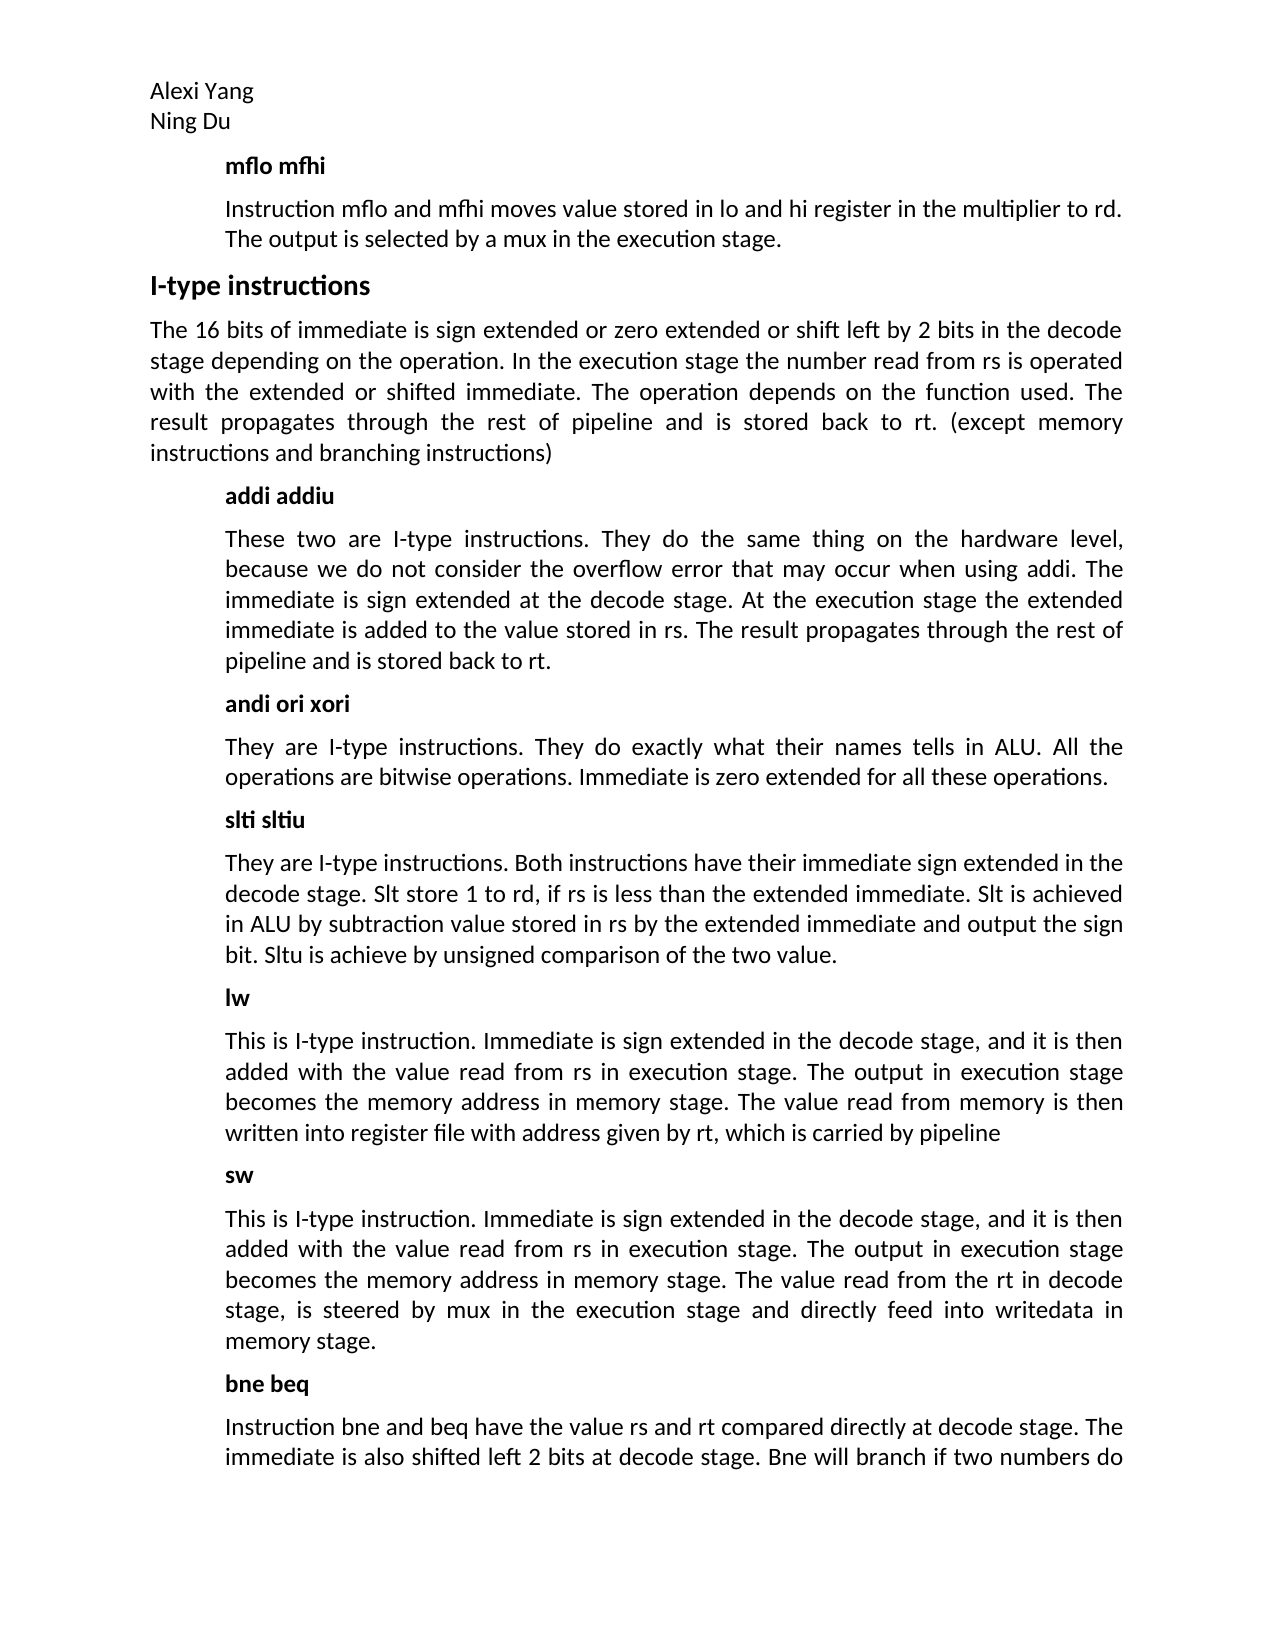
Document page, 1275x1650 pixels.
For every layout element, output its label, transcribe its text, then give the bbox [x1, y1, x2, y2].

text They are I-type instructions. They do exactly what their names tells in ALU. All the operations are bitwise operations. Immediate is zero extended for all these operations. [225, 731, 1125, 792]
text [225, 1411, 1125, 1472]
text mflo mfhi [225, 150, 1125, 181]
text slti sltiu [225, 804, 1125, 835]
text The 16 bits of immediate is sign extended or zero extended or shift left by 2 bits in the decode stage depending on the operation. In the execution stage the number read from rs is operated with the extended or shifted immediate. The operation depends on the function used. The result propagates through the rest of pipeline and is stored back to rt. (except memory instructions and branching instructions) [150, 315, 1125, 467]
text lw [225, 982, 1125, 1013]
text Instruction mflo and mfhi moves value stored in lo and hi register in the multiplier to rd. The output is selected by a mux in the execution stage. [225, 193, 1125, 254]
text andi ori xori [225, 688, 1125, 718]
text This is I-type instruction. Immediate is sign extended in the decode stage, and it is then added with the value read from rs in execution stage. The output in execution stage becomes the memory address in memory stage. The value read from memory is then written into register file with address given by rt, which is carried by pipeline [225, 1025, 1125, 1147]
text These two are I-type instructions. They do the same thing on the hardware level, because we do not consider the overflow error that may occur when using addi. The immediate is sign extended at the decode stage. At the execution stage the extended immediate is added to the value stored in rs. The result propagates through the rest of pipeline and is stored back to rt. [225, 523, 1125, 675]
text They are I-type instructions. Both instructions have their immediate sign extended in the decode stage. Slt store 1 to rd, if rs is less than the extended immediate. Slt is achieved in ALU by subtraction value stored in rs by the extended immediate and output the sign bit. Sltu is achieve by unsigned comparison of the two value. [225, 847, 1125, 969]
text bne beq [225, 1368, 1125, 1398]
text This is I-type instruction. Immediate is sign extended in the decode stage, and it is then added with the value read from rs in execution stage. The output in execution stage becomes the memory address in memory stage. The value read from the rt in decode stage, is steered by mux in the execution stage and directly feed into writedata in memory stage. [225, 1203, 1125, 1355]
text addi addiu [225, 480, 1125, 510]
text I-type instructions [150, 267, 1125, 302]
text sw [225, 1160, 1125, 1190]
